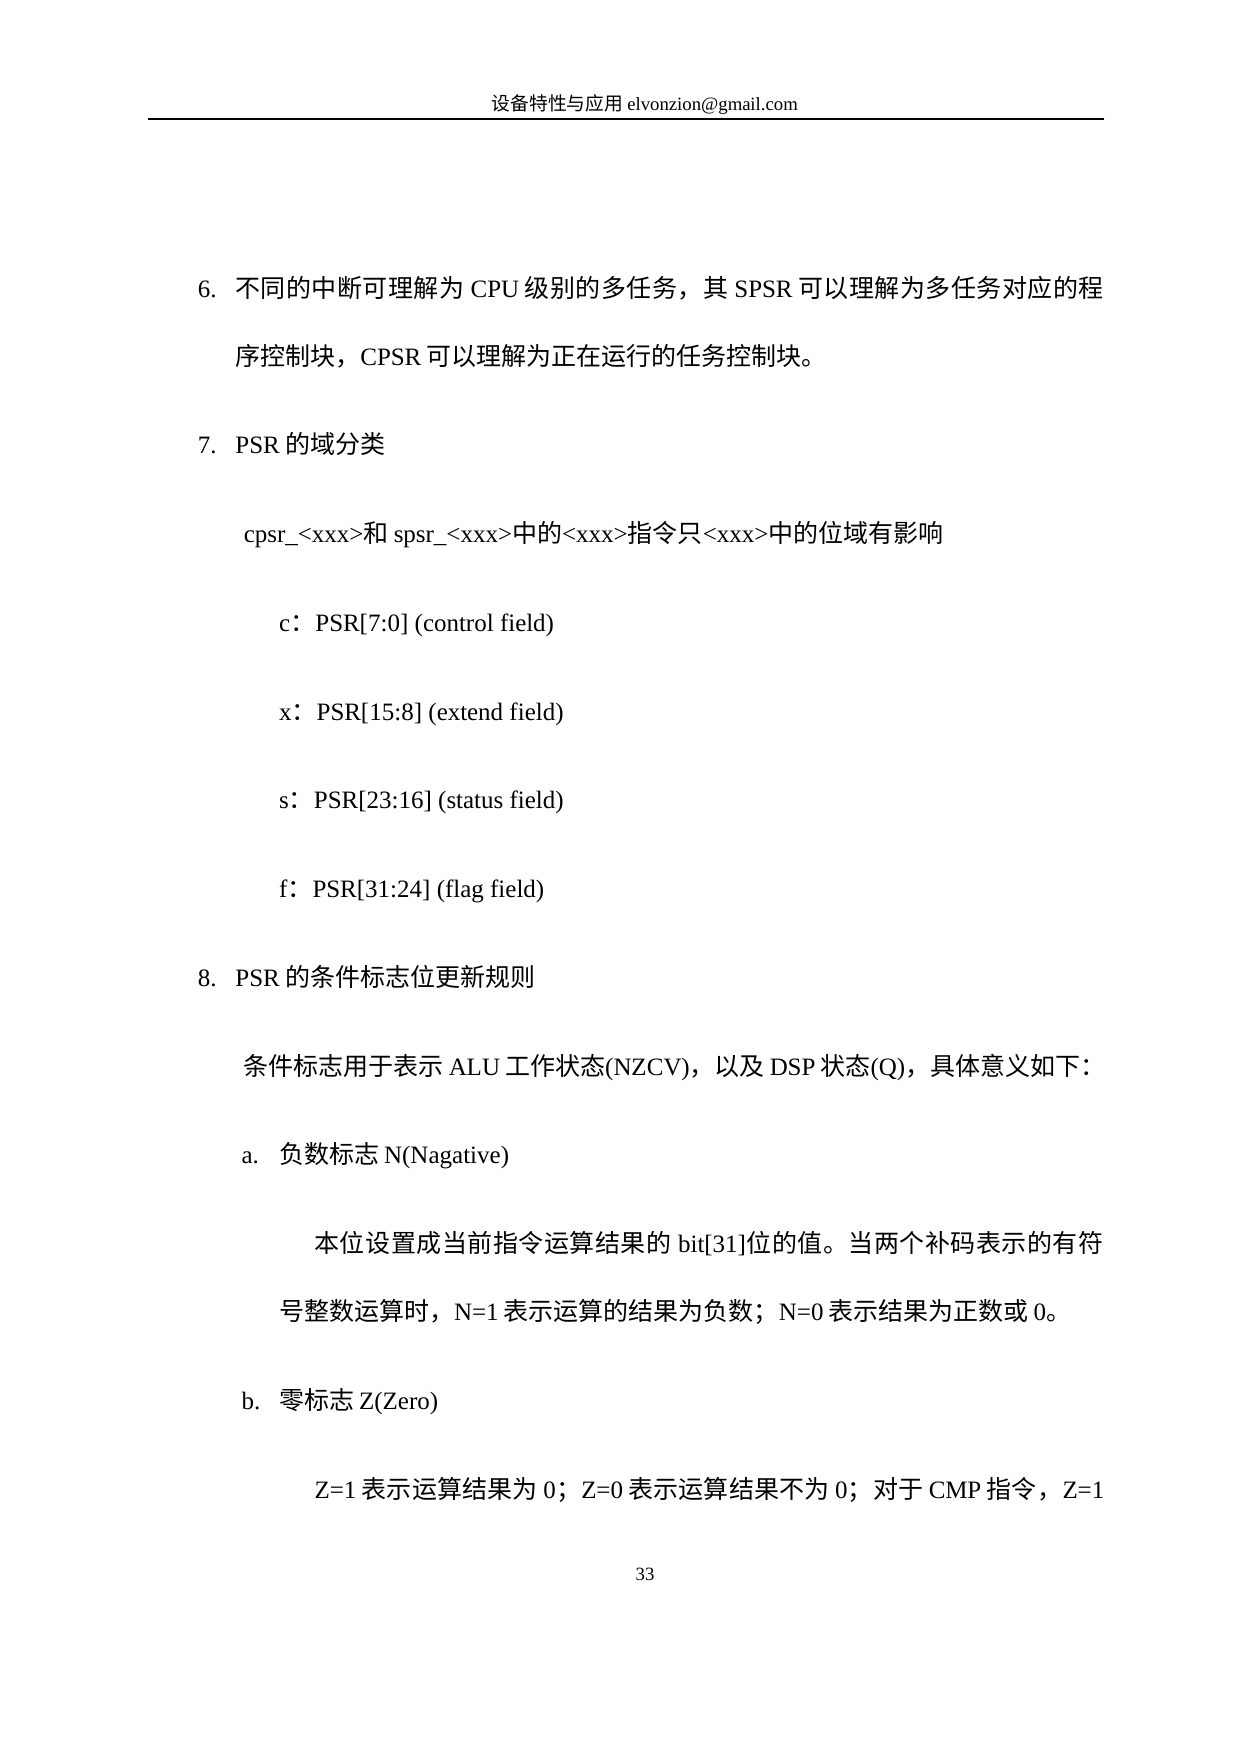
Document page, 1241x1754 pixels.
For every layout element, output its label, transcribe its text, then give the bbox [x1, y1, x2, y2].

list c：PSR[7:0] (control field) [279, 587, 1104, 654]
list cpsr_<xxx>和spsr_<xxx>中的<xxx>指令只<xxx>中的位域有影响 [243, 498, 1104, 566]
list 零标志Z(Zero) [241, 1364, 1104, 1432]
list 本位设置成当前指令运算结果的bit[31]位的值。当两个补码表示的有符号整数运算时，N=1表示运算的结果为负数；N=0表示结果为正数或0。 [279, 1208, 1104, 1344]
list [279, 1453, 1104, 1521]
list 条件标志用于表示ALU工作状态(NZCV)，以及DSP状态(Q)，具体意义如下： [243, 1030, 1104, 1098]
list PSR的域分类 [198, 409, 1104, 477]
list 不同的中断可理解为CPU级别的多任务，其SPSR可以理解为多任务对应的程序控制块，CPSR可以理解为正在运行的任务控制块。 [198, 252, 1104, 388]
list f：PSR[31:24] (flag field) [279, 853, 1104, 921]
list PSR的条件标志位更新规则 [198, 942, 1104, 1009]
list s：PSR[23:16] (status field) [279, 764, 1104, 832]
list 负数标志N(Nagative) [241, 1119, 1104, 1187]
list x：PSR[15:8] (extend field) [279, 675, 1104, 743]
